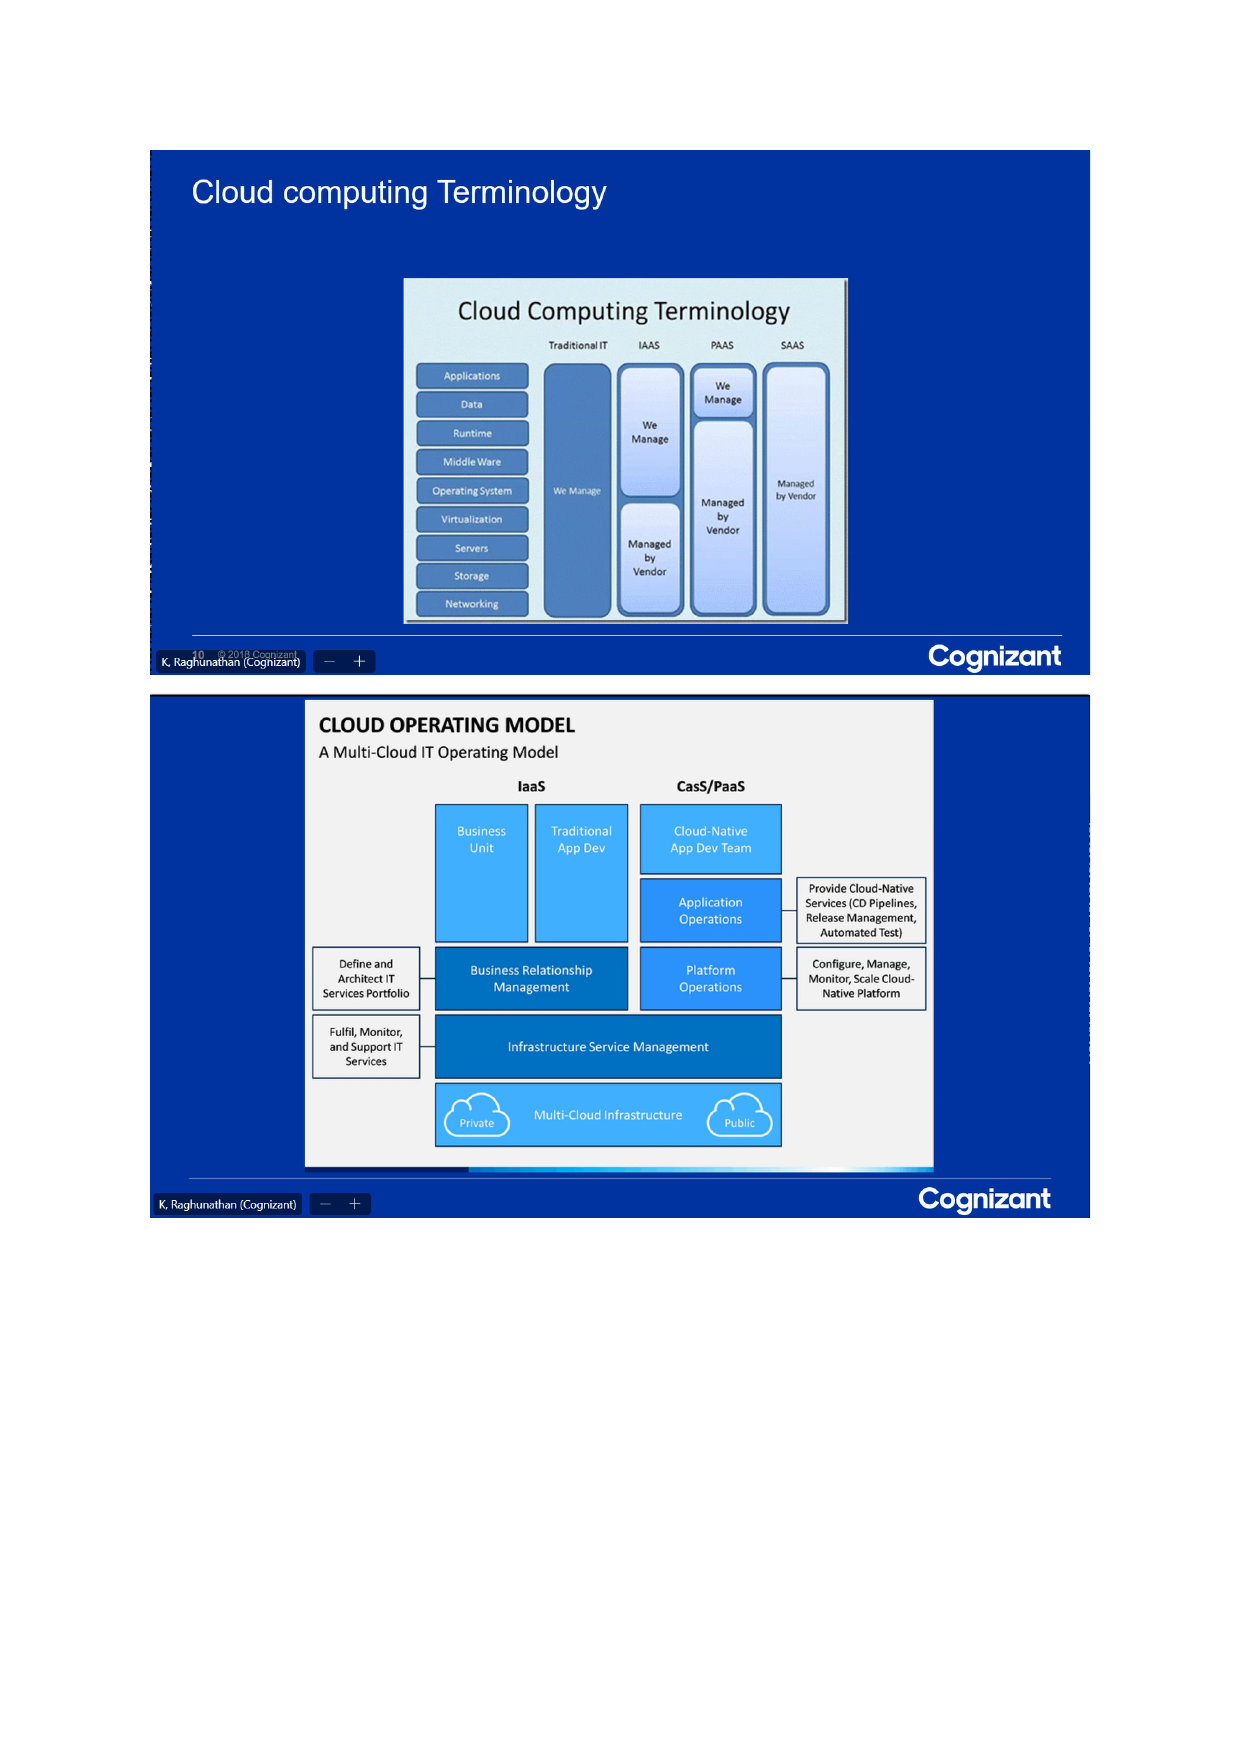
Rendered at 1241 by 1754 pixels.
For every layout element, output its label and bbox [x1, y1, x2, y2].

picture [150, 150, 1091, 675]
picture [150, 693, 1091, 1218]
